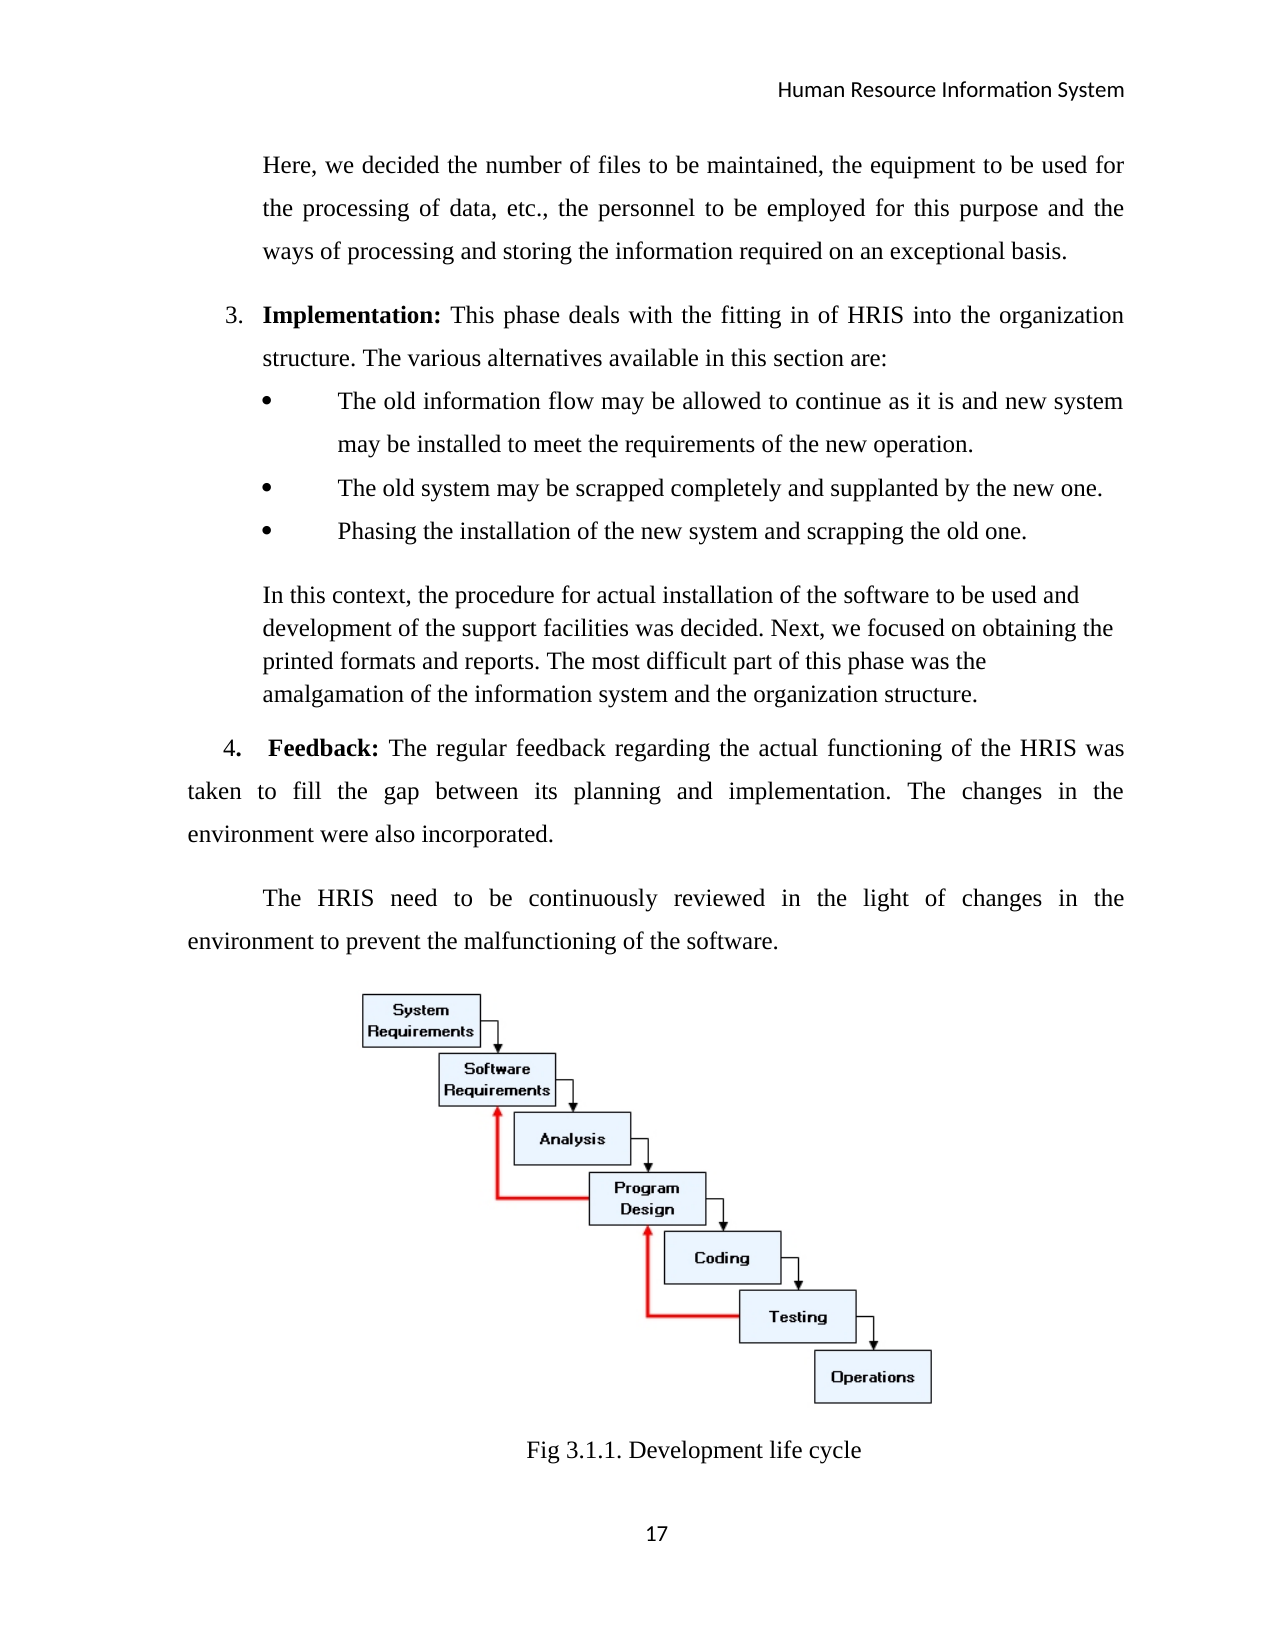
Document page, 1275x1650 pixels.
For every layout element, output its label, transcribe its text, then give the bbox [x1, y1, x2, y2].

picture [356, 990, 937, 1410]
list Implementation: This phase deals with the fitting in of HRIS into the organization structure. The various alternatives available in this section are: [225, 300, 1125, 372]
list The old system may be scrapped completely and supplanted by the new one. [262, 473, 1125, 501]
text Fig 3.1.1. Development life cycle [187, 1435, 1125, 1464]
list Phasing the installation of the new system and scrapping the old one. [262, 516, 1125, 544]
text The HRIS need to be continuously reviewed in the light of changes in the environment to prevent the malfunctioning of the software. [187, 883, 1125, 955]
text Here, we decided the number of files to be maintained, the equipment to be used for the processing of data, etc., the personnel to be employed for this purpose and the ways of processing and storing the information required on an exceptional basis. [262, 150, 1125, 265]
list The old information flow may be allowed to continue as it is and new system may be installed to meet the requirements of the new operation. [262, 386, 1125, 458]
text 4. Feedback: The regular feedback regarding the actual functioning of the HRIS was taken to fill the gap between its planning and implementation. The changes in the environment were also incorporated. [187, 733, 1125, 848]
text In this context, the procedure for actual installation of the software to be used and development of the support facilities was decided. Next, we focused on obtaining the printed formats and reports. The most difficult part of this phase was the amalgamation of the information system and the organization structure. [262, 580, 1125, 708]
